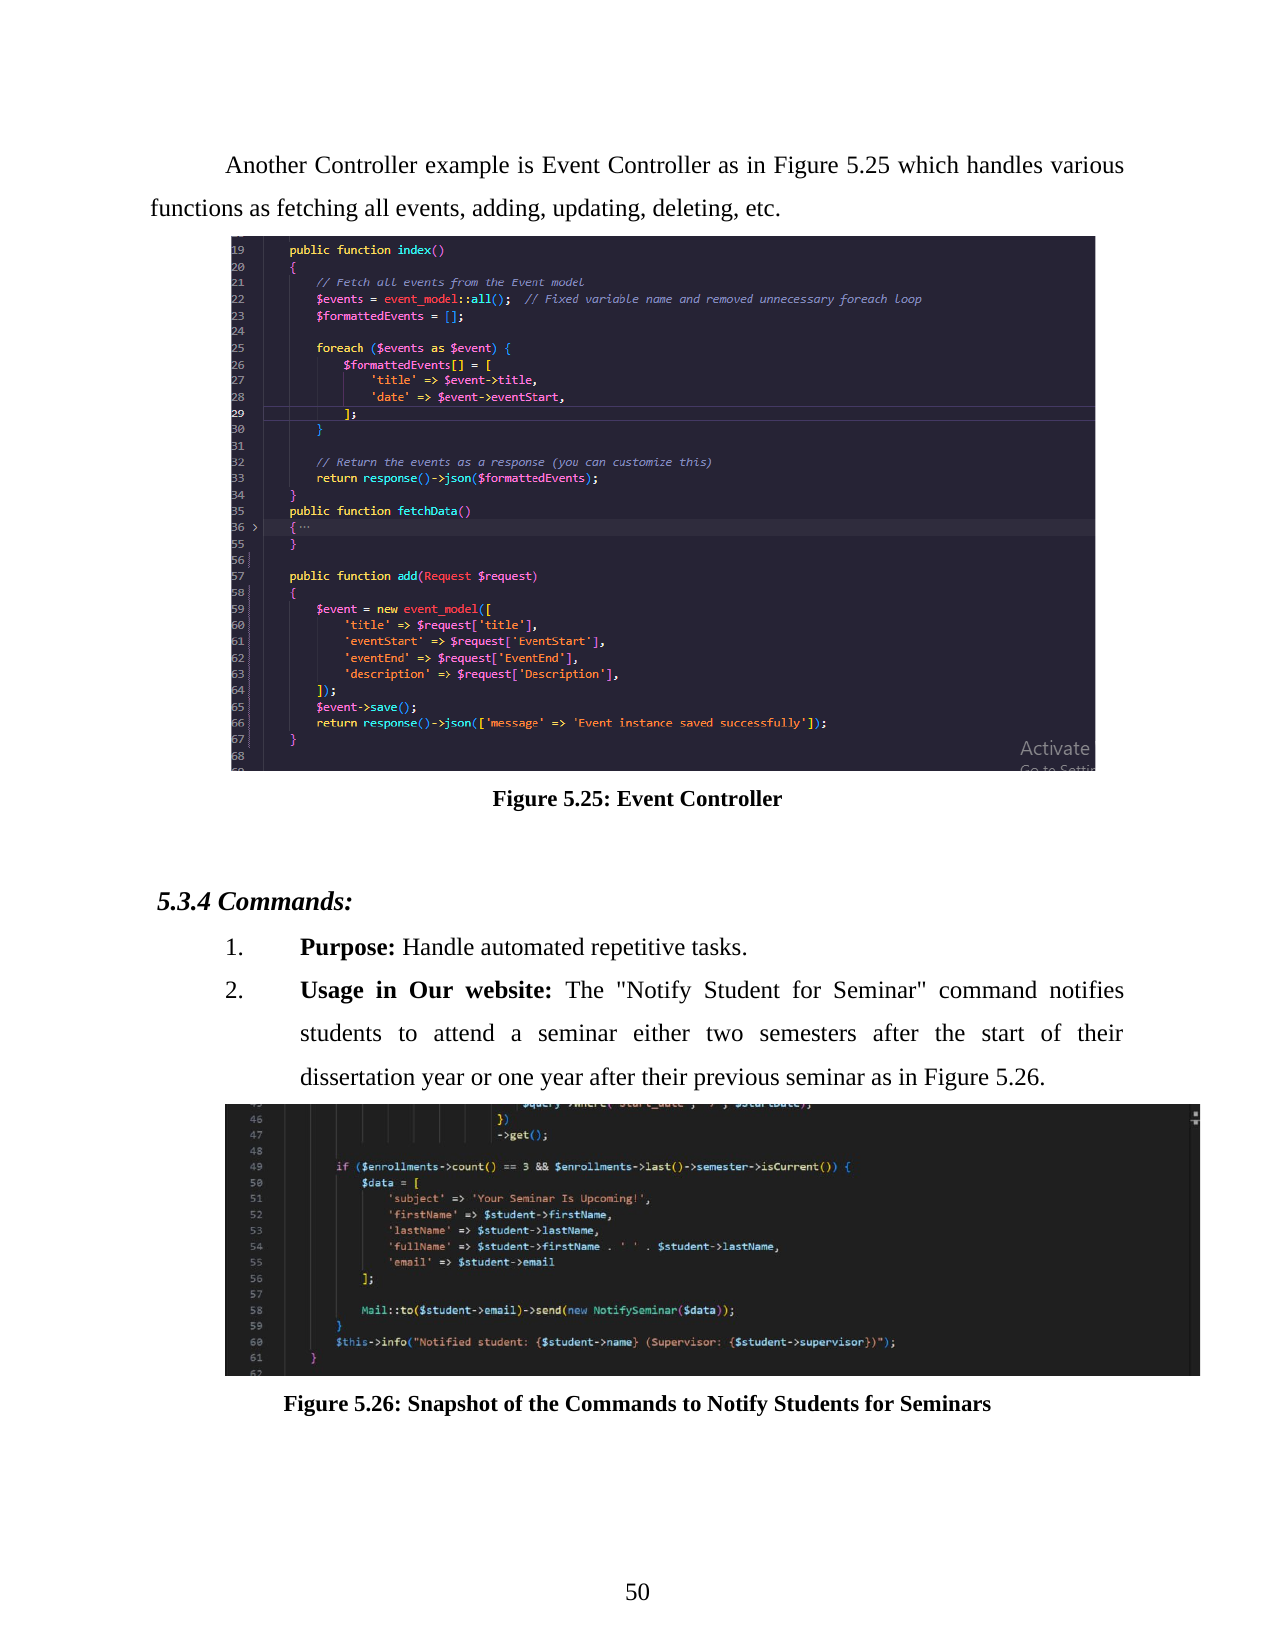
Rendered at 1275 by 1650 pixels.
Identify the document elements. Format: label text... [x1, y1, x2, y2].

text Another Controller example is Event Controller as in Figure 5.25 which handles various functions as fetching all events, adding, updating, deleting, etc. [150, 150, 1125, 222]
list Purpose: Handle automated repetitive tasks. [225, 932, 1125, 961]
text Figure 5.26: Snapshot of the Commands to Notify Students for Seminars [150, 1390, 1125, 1417]
subtitle 5.3.4 Commands: [150, 886, 1125, 917]
picture [225, 1104, 1200, 1376]
list Usage in Our website: The "Notify Student for Seminar" command notifies students to attend a seminar either two semesters after the start of their dissertation year or one year after their previous seminar as in Figure 5.26. [225, 975, 1125, 1090]
text Figure 5.25: Event Controller [150, 785, 1125, 811]
picture [231, 236, 1096, 771]
